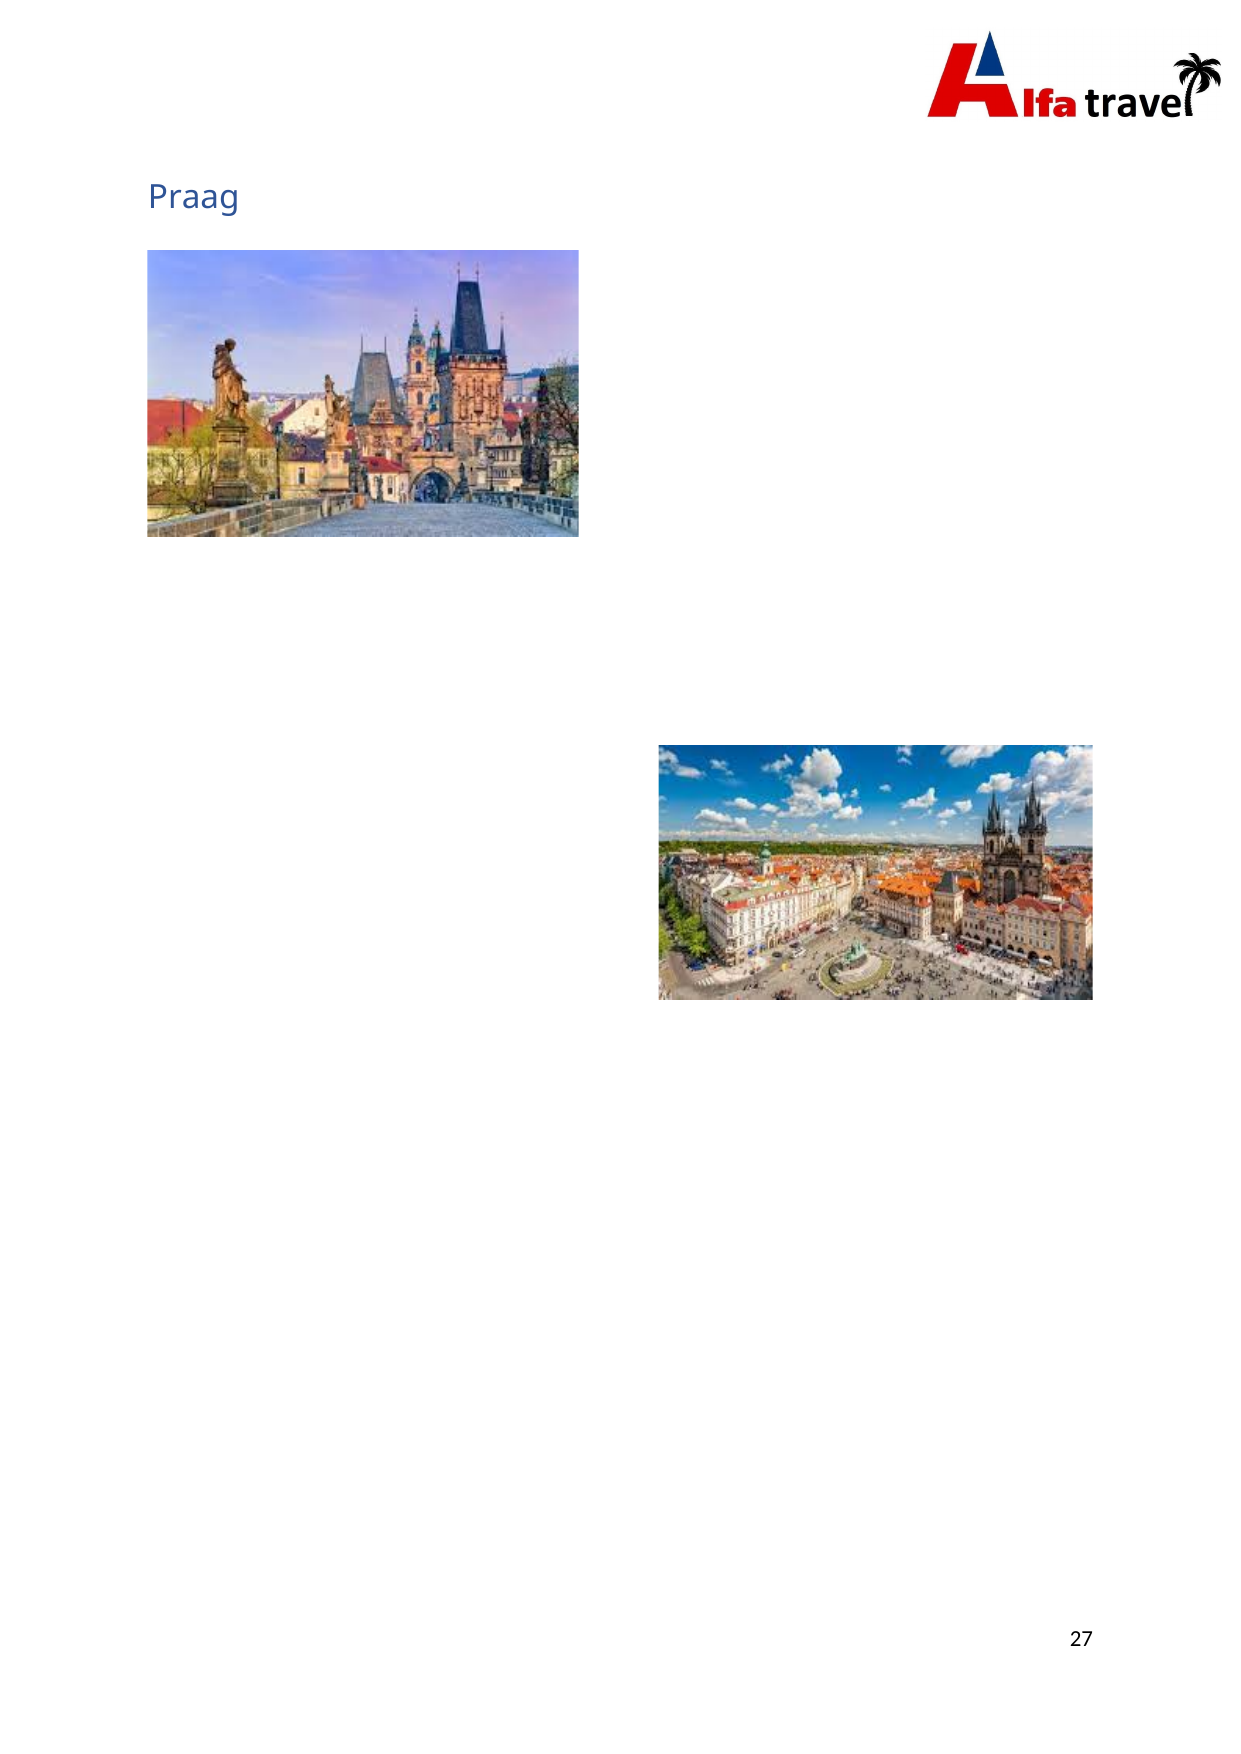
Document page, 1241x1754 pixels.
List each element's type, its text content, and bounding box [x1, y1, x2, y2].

picture [658, 745, 1093, 1000]
picture [147, 250, 579, 537]
picture [925, 27, 1225, 124]
subtitle Praag [148, 173, 1093, 218]
